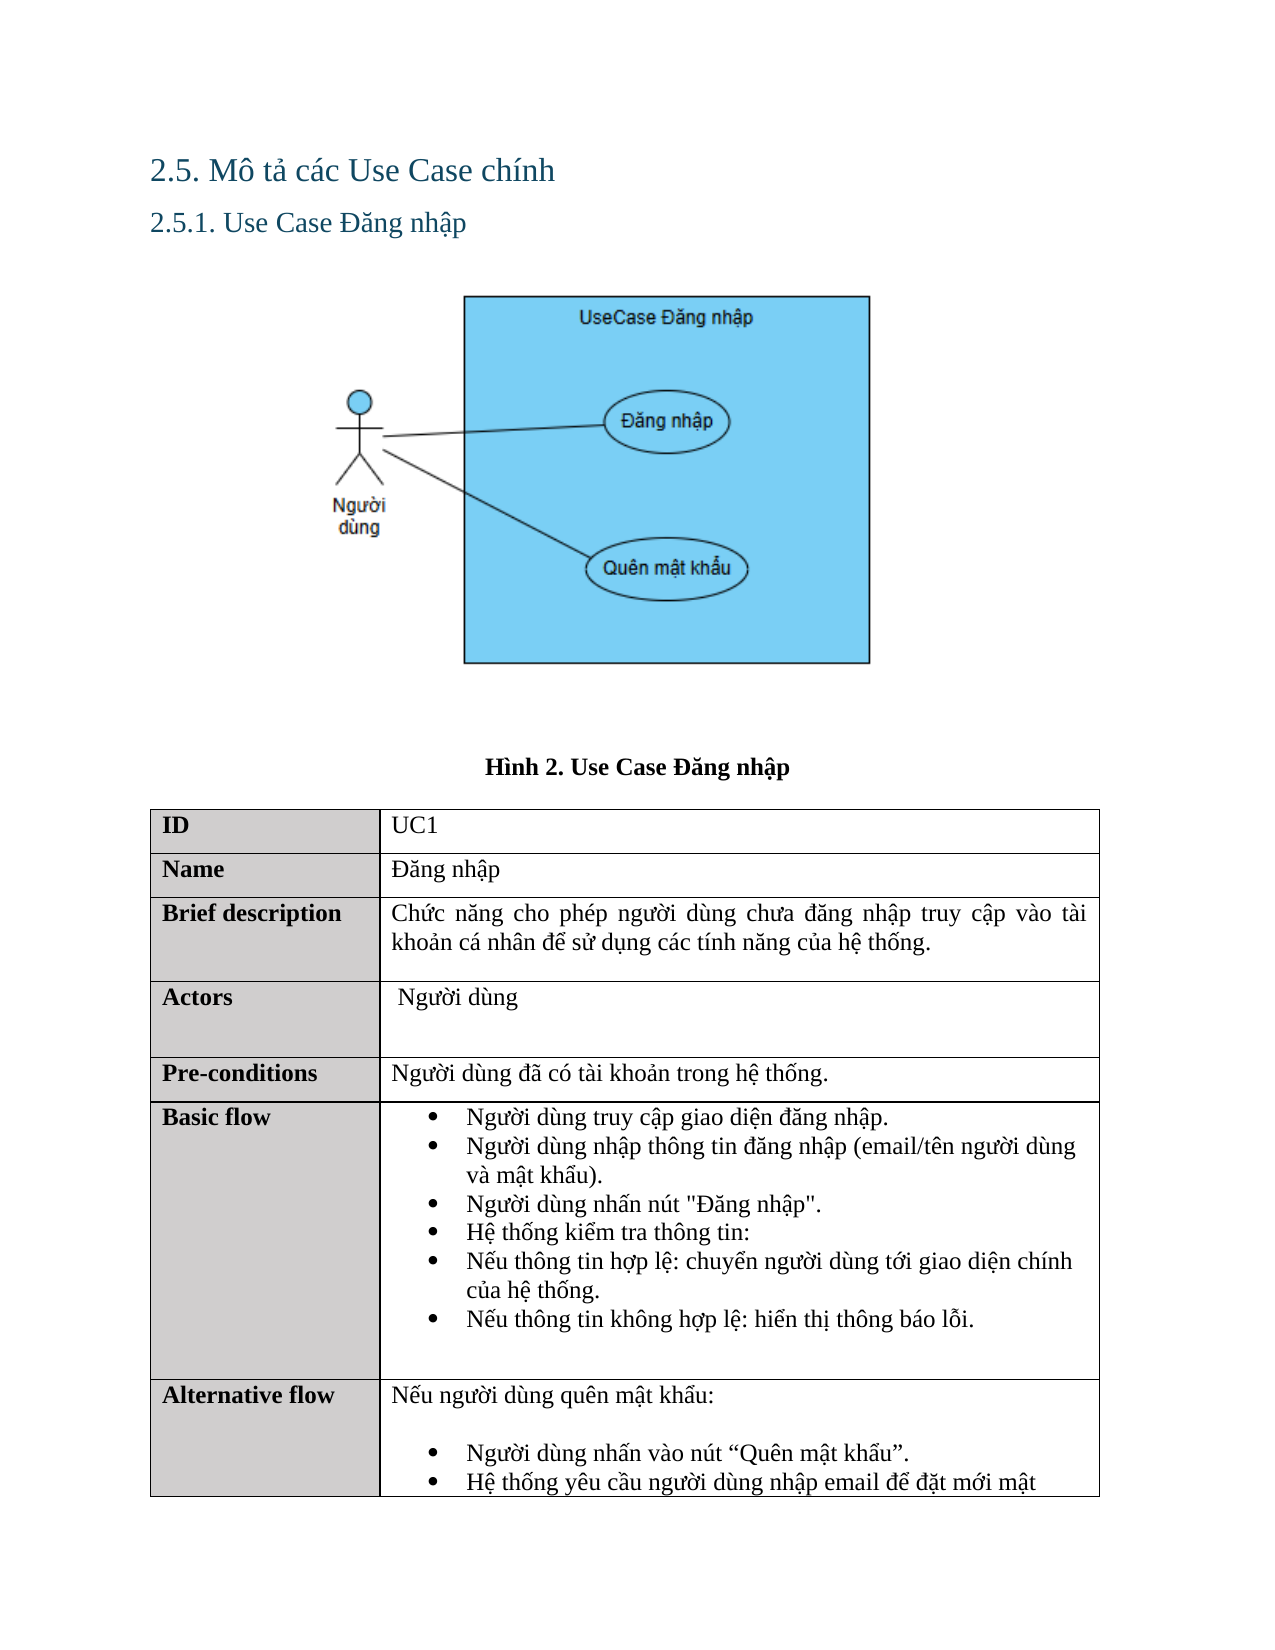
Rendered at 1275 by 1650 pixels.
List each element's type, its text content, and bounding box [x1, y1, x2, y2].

table_cell Actors [151, 982, 379, 1057]
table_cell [381, 1380, 1099, 1496]
table_cell Chức năng cho phép người dùng chưa đăng nhập truy cập vào tài khoản cá nhân để sử dụng các tính năng của hệ thống. [381, 898, 1099, 981]
table_header UC1 [381, 810, 1099, 853]
table_cell Đăng nhập [381, 854, 1099, 897]
table_cell Người dùng [381, 982, 1099, 1057]
table_cell Người dùng đã có tài khoản trong hệ thống. [381, 1058, 1099, 1101]
picture [270, 246, 1005, 752]
table_cell Người dùng truy cập giao diện đăng nhập. Người dùng nhập thông tin đăng nhập (email/tên người dùng và mật khẩu). Người dùng nhấn nút "Đăng nhập". Hệ thống kiểm tra thông tin: Nếu thông tin hợp lệ: chuyển người dùng tới giao diện chính của hệ thống. Nếu thông tin không hợp lệ: hiển thị thông báo lỗi. [381, 1103, 1099, 1379]
text Hình 2. Use Case Đăng nhập [150, 752, 1125, 780]
table_cell Brief description [151, 898, 379, 981]
table_header ID [151, 810, 379, 853]
subtitle 2.5.1. Use Case Đăng nhập [150, 205, 1125, 238]
table_cell Name [151, 854, 379, 897]
subtitle 2.5. Mô tả các Use Case chính [150, 150, 1125, 188]
table_cell Pre-conditions [151, 1058, 379, 1101]
table_cell Alternative flow [151, 1380, 379, 1496]
table_cell Basic flow [151, 1103, 379, 1379]
